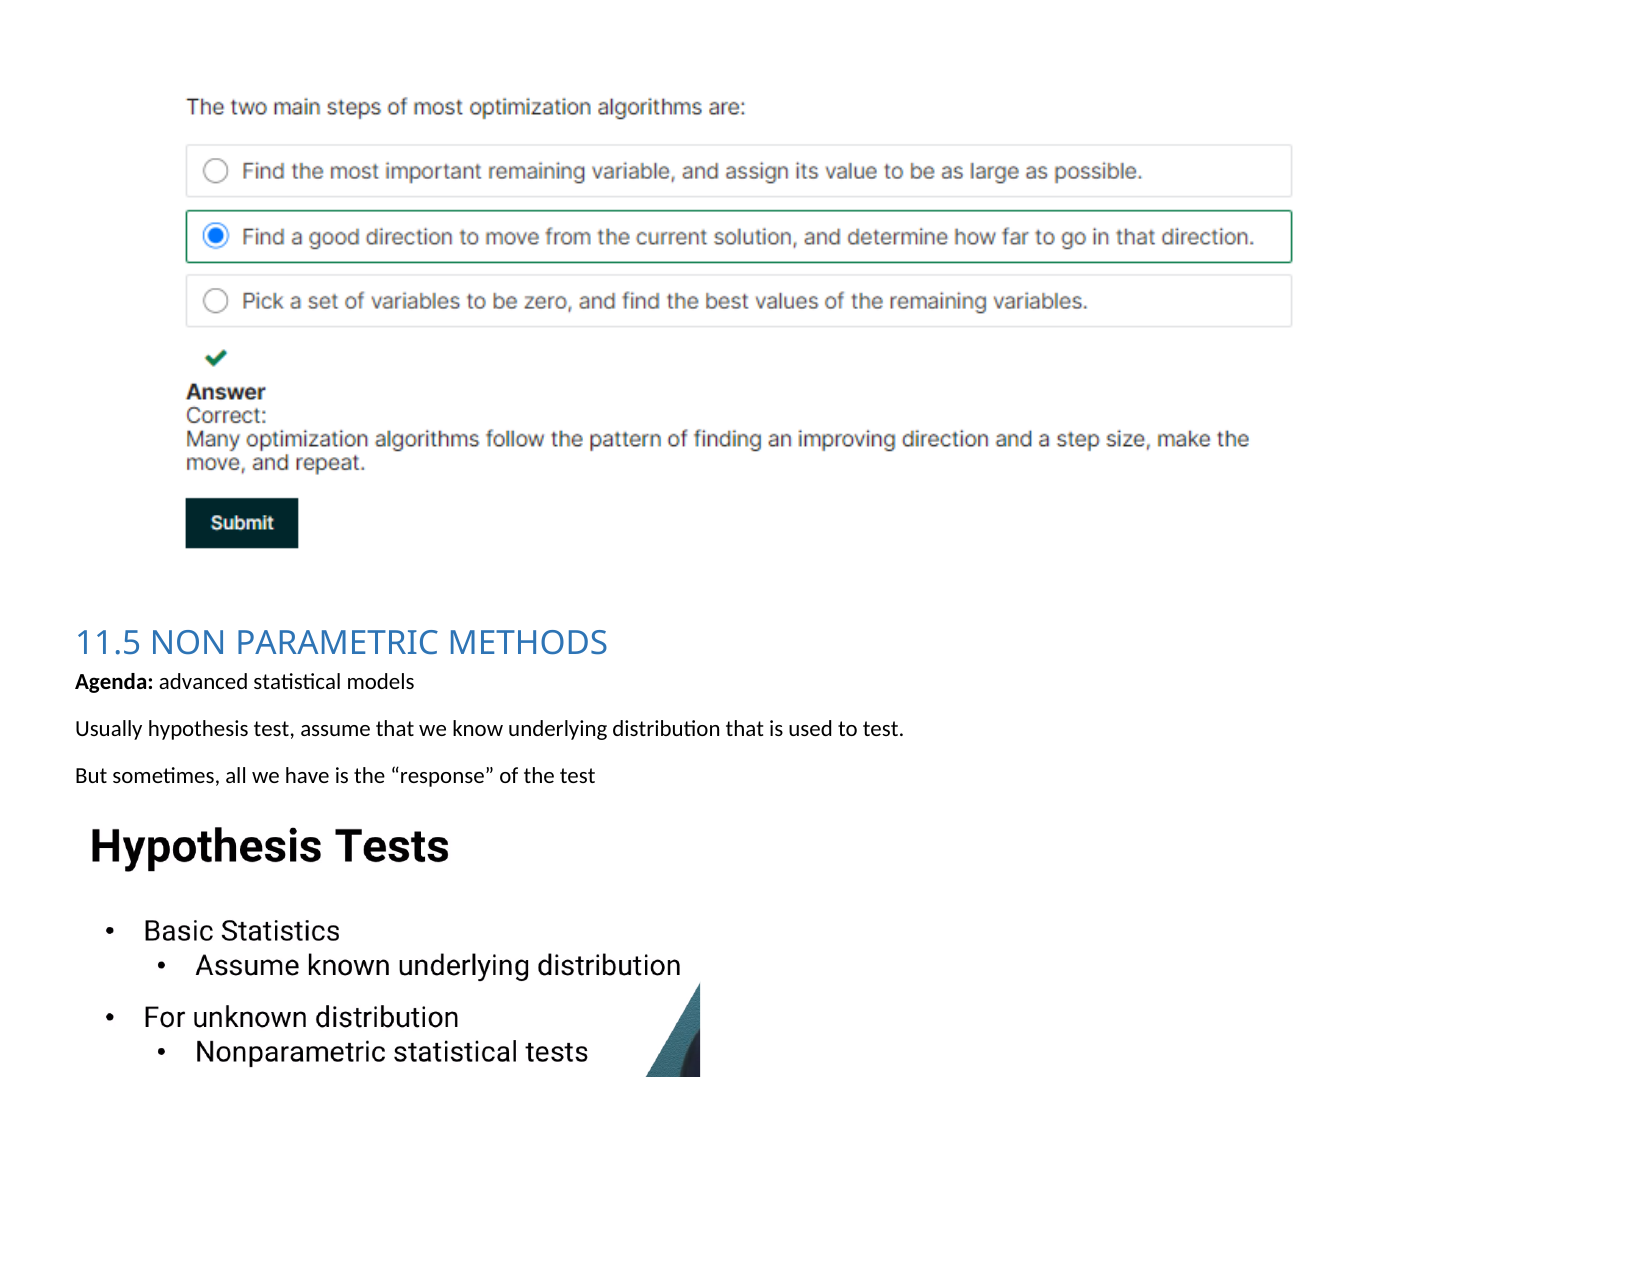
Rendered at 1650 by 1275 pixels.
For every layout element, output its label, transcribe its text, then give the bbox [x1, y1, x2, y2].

subtitle 11.5 NON PARAMETRIC METHODS [75, 618, 1575, 664]
text Agenda: advanced statistical models [75, 667, 1575, 695]
picture [150, 75, 1338, 561]
text Usually hypothesis test, assume that we know underlying distribution that is used to test. [75, 714, 1575, 742]
text But sometimes, all we have is the “response” of the test [75, 761, 1575, 789]
picture [75, 808, 700, 1077]
